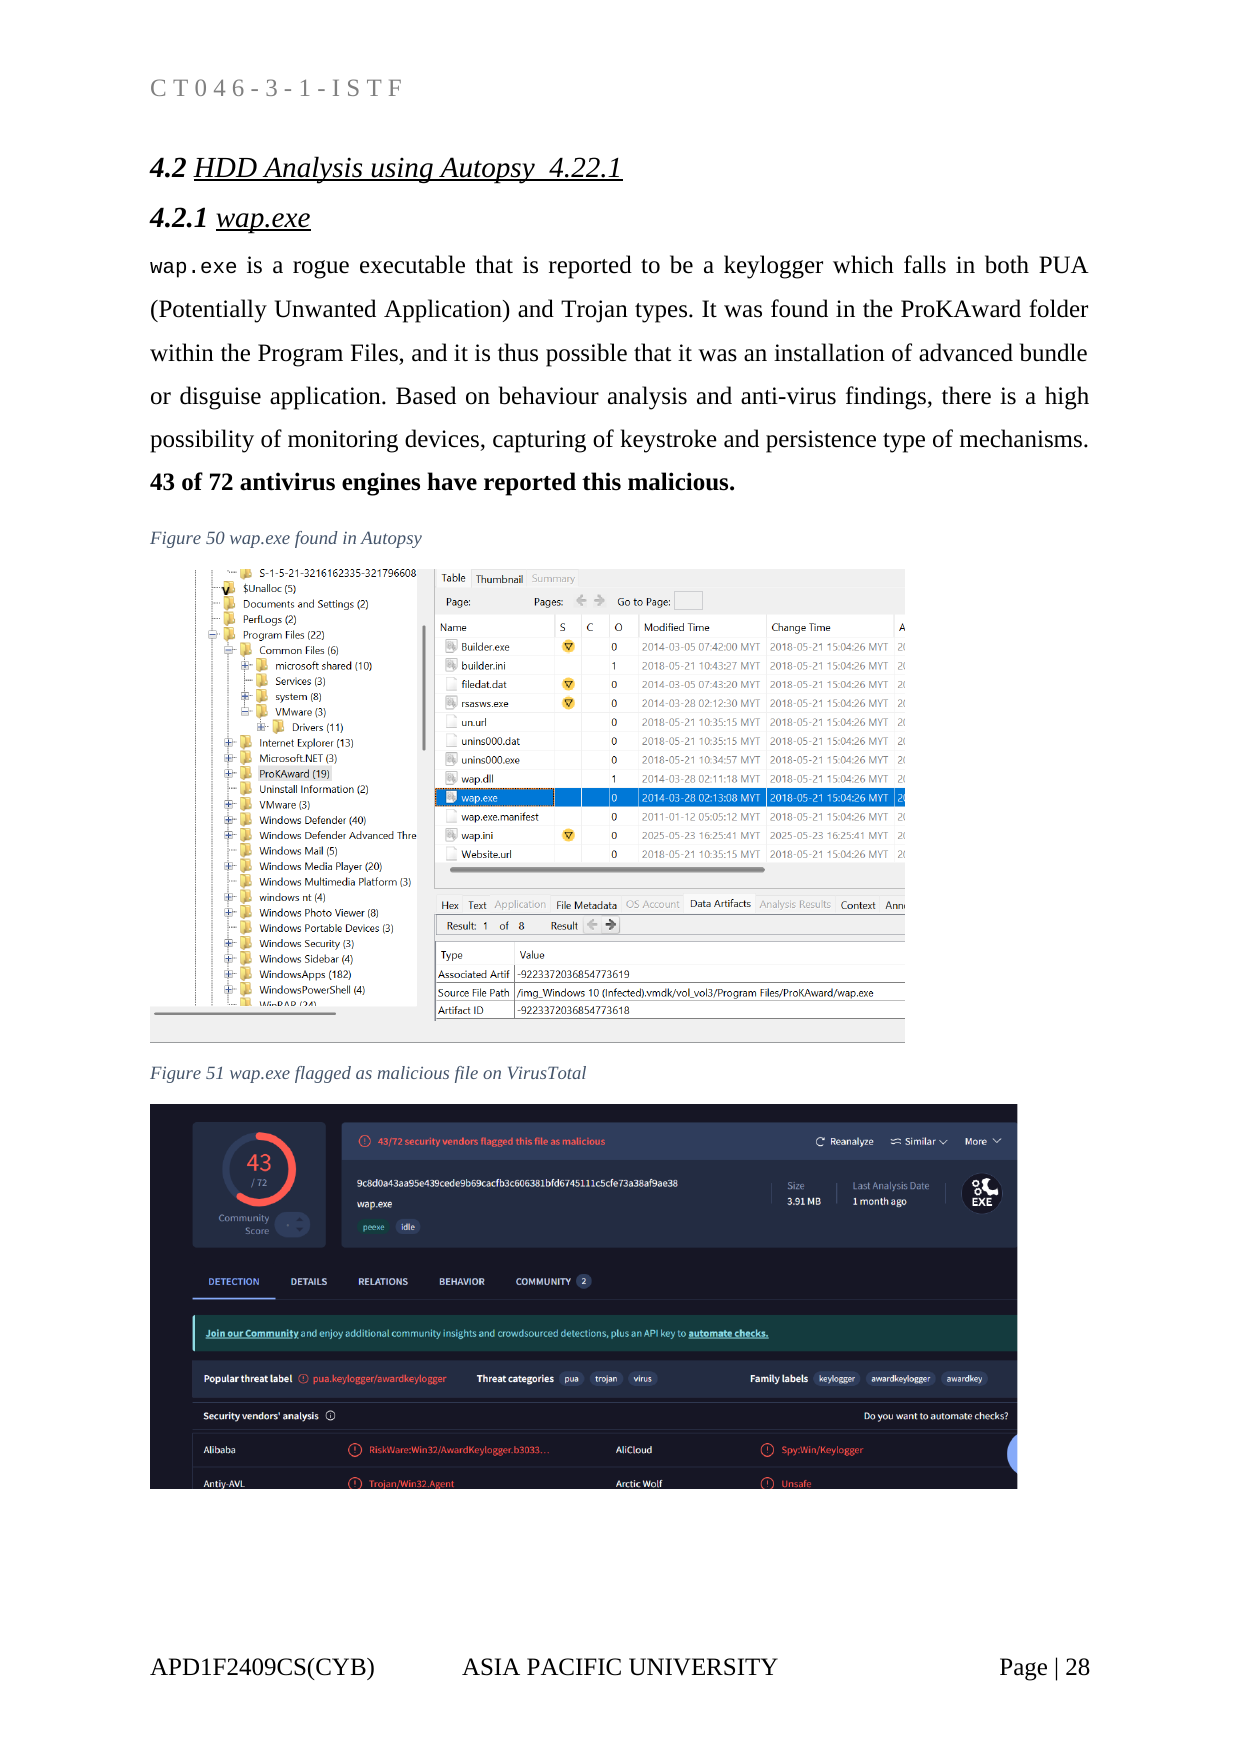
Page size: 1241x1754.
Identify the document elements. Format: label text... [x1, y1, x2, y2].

picture [150, 1104, 1018, 1489]
text wap.exe is a rogue executable that is reported to be a keylogger which falls in both PUA (Potentially Unwanted Application) and Trojan types. It was found in the ProKAward folder within the Program Files, and it is thus possible that it was an installation of advanced bundle or disguise application. Based on behaviour analysis and anti-virus findings, there is a high possibility of monitoring devices, capturing of keystroke and persistence type of mechanisms. 43 of 72 antivirus engines have reported this malicious. [150, 251, 1090, 496]
text 4.2.1 wap.exe [150, 200, 1090, 234]
text Figure 50 wap.exe found in Autopsy [150, 527, 1090, 548]
text 4.2 HDD Analysis using Autopsy 4.22.1 [150, 150, 1090, 183]
picture [150, 569, 905, 1043]
text Figure 51 wap.exe flagged as malicious file on VirusTotal [150, 1062, 1090, 1083]
